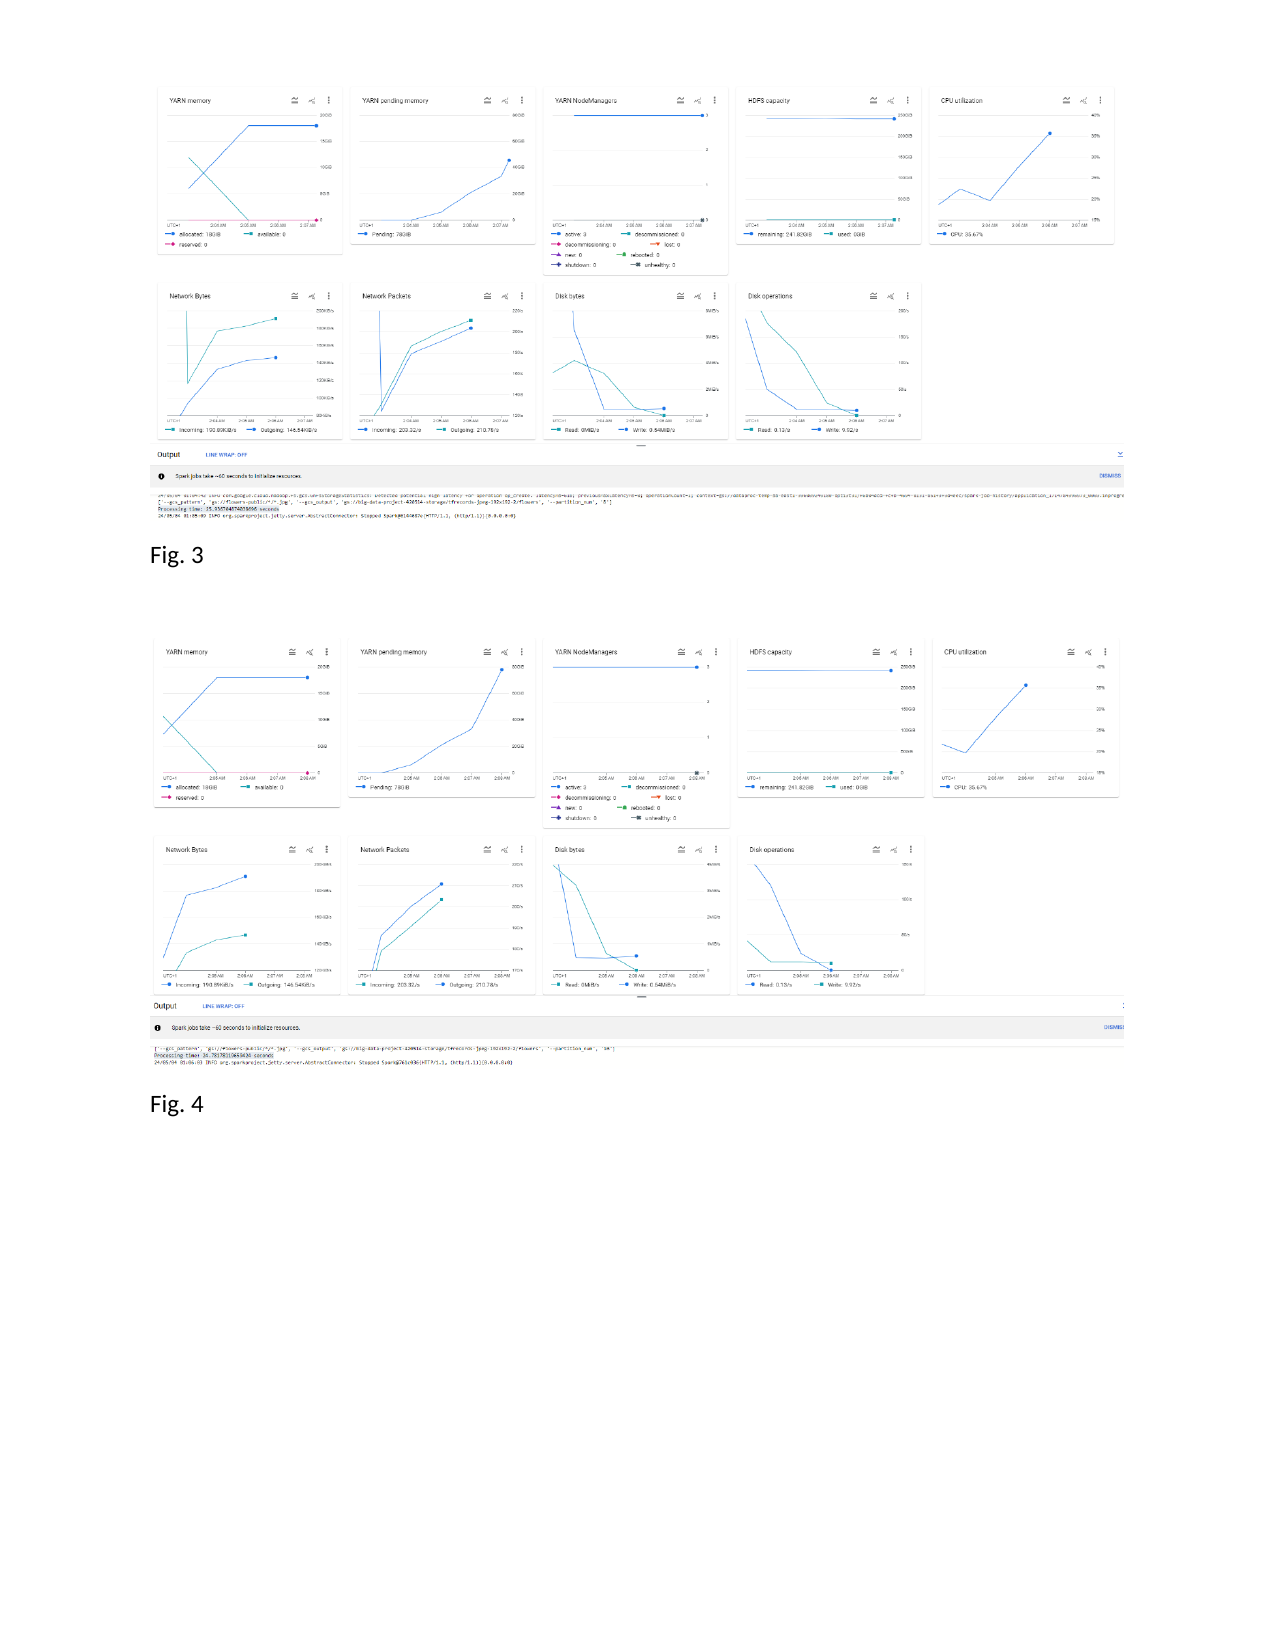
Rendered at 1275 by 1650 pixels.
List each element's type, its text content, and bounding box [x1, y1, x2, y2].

picture [150, 638, 1124, 1069]
text Fig. 4 [150, 1088, 1125, 1118]
picture [150, 84, 1124, 521]
text Fig. 3 [150, 540, 1125, 570]
